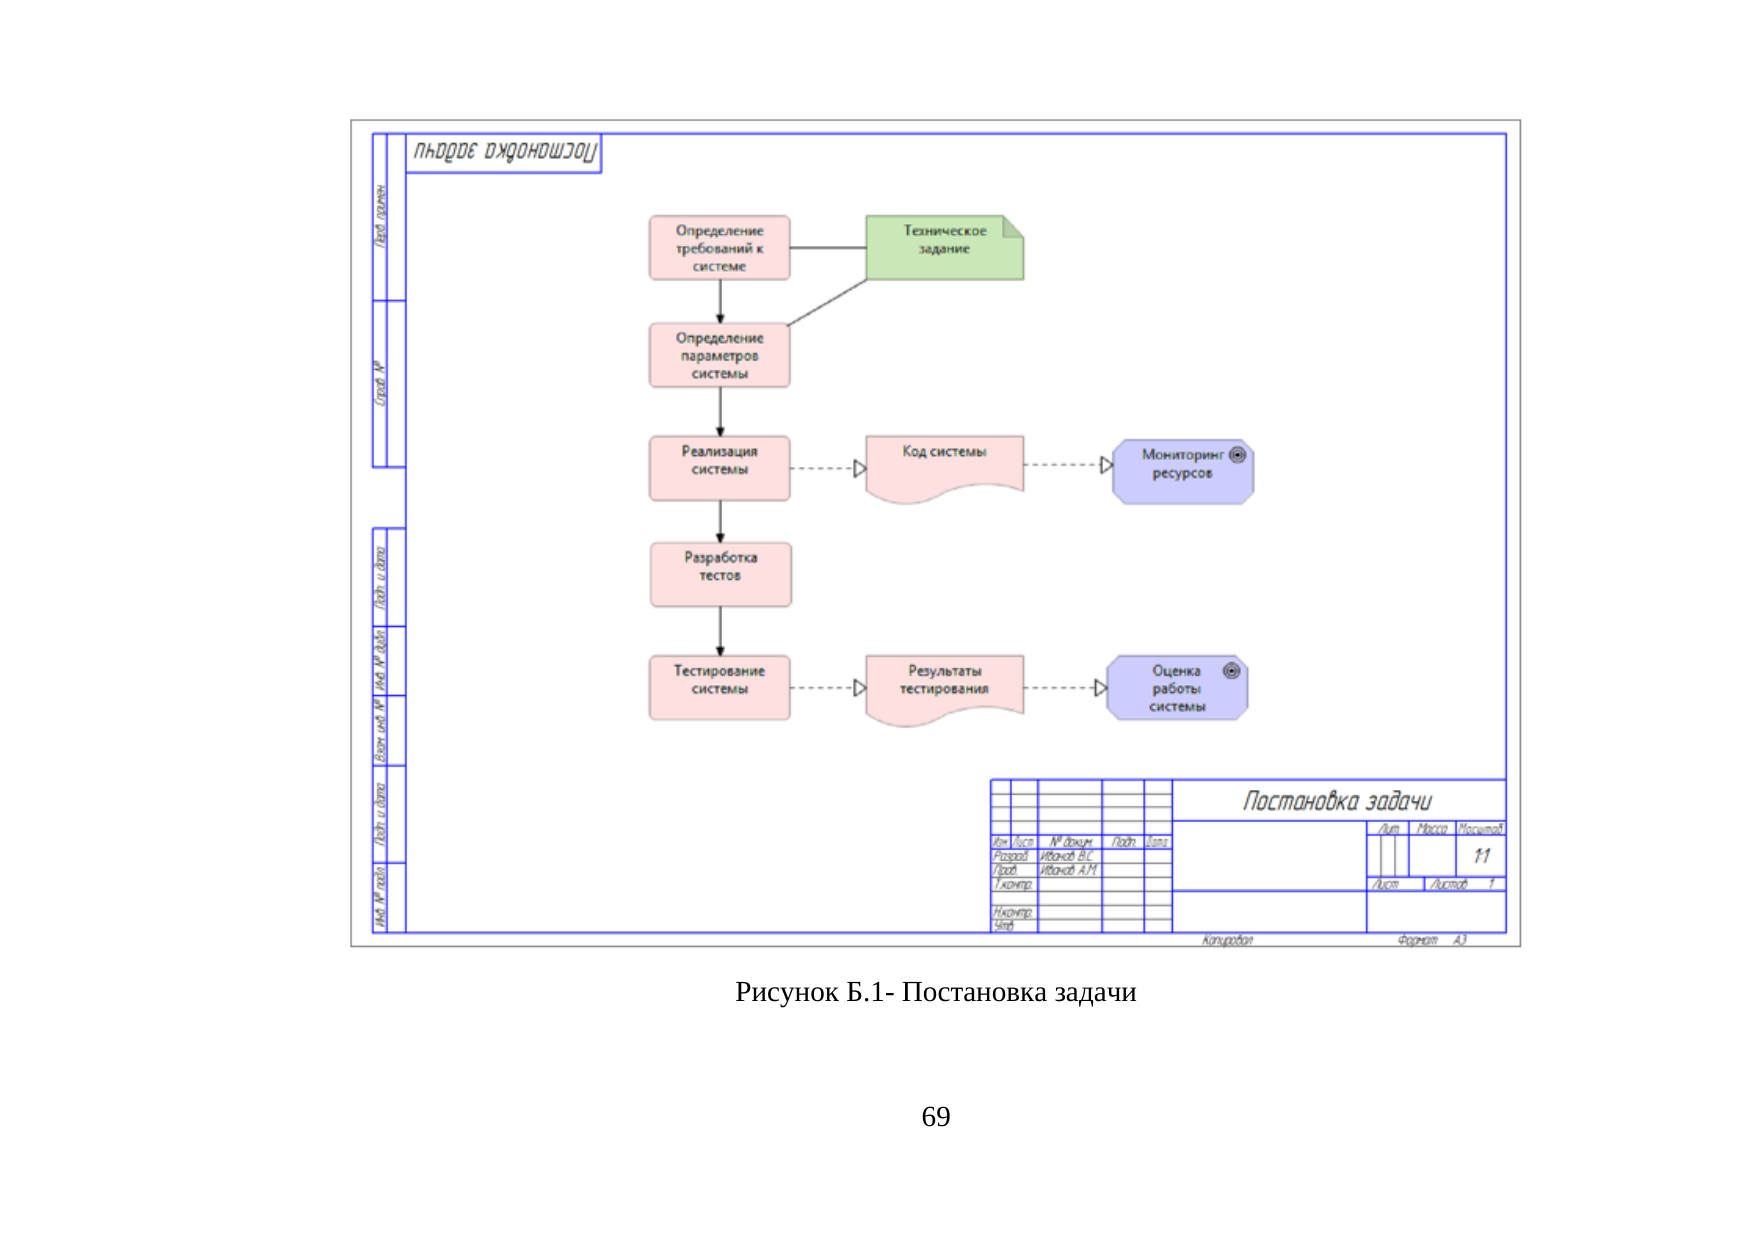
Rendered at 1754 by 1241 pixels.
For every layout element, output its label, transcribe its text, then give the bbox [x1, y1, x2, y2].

text Рисунок Б.1- Постановка задачи [177, 974, 1695, 1008]
picture [349, 118, 1523, 949]
